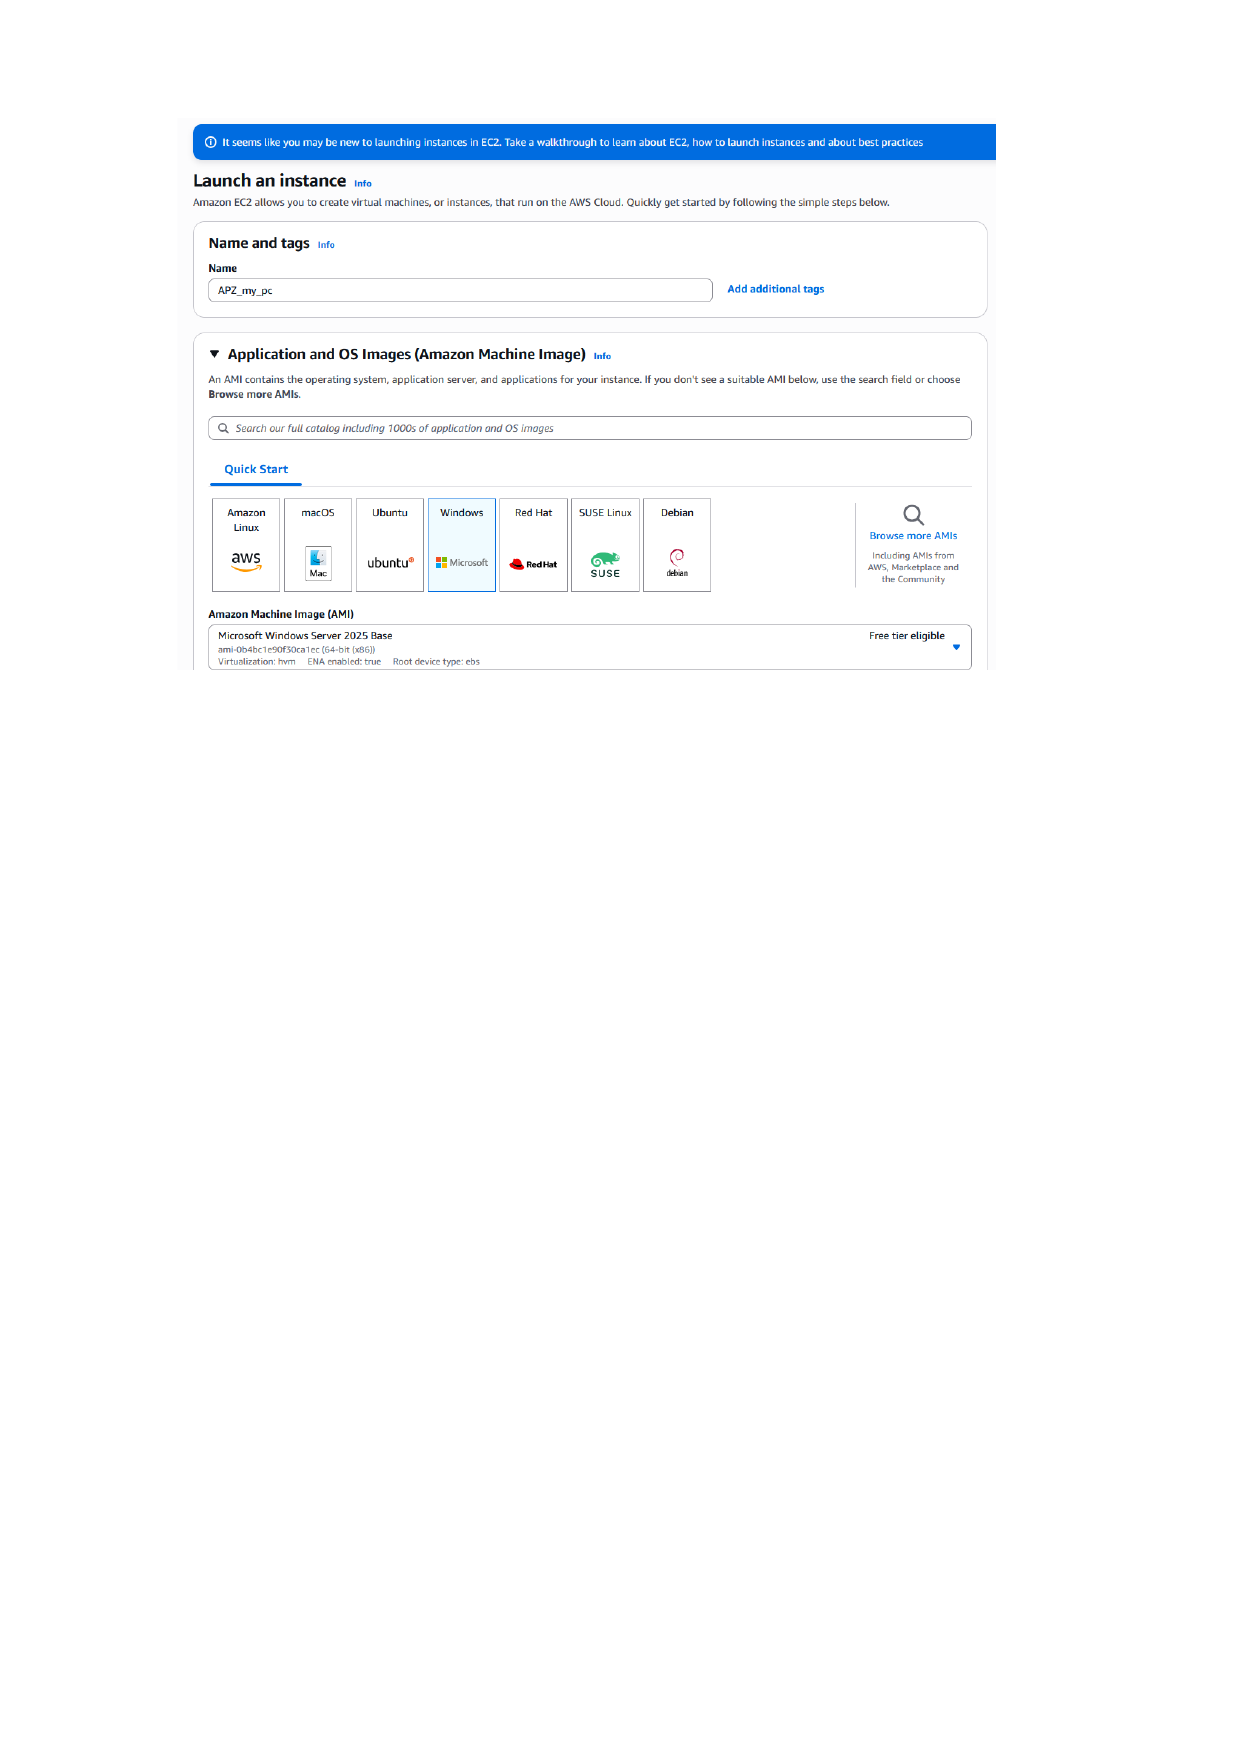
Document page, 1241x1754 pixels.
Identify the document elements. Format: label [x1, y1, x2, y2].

picture [177, 118, 996, 670]
